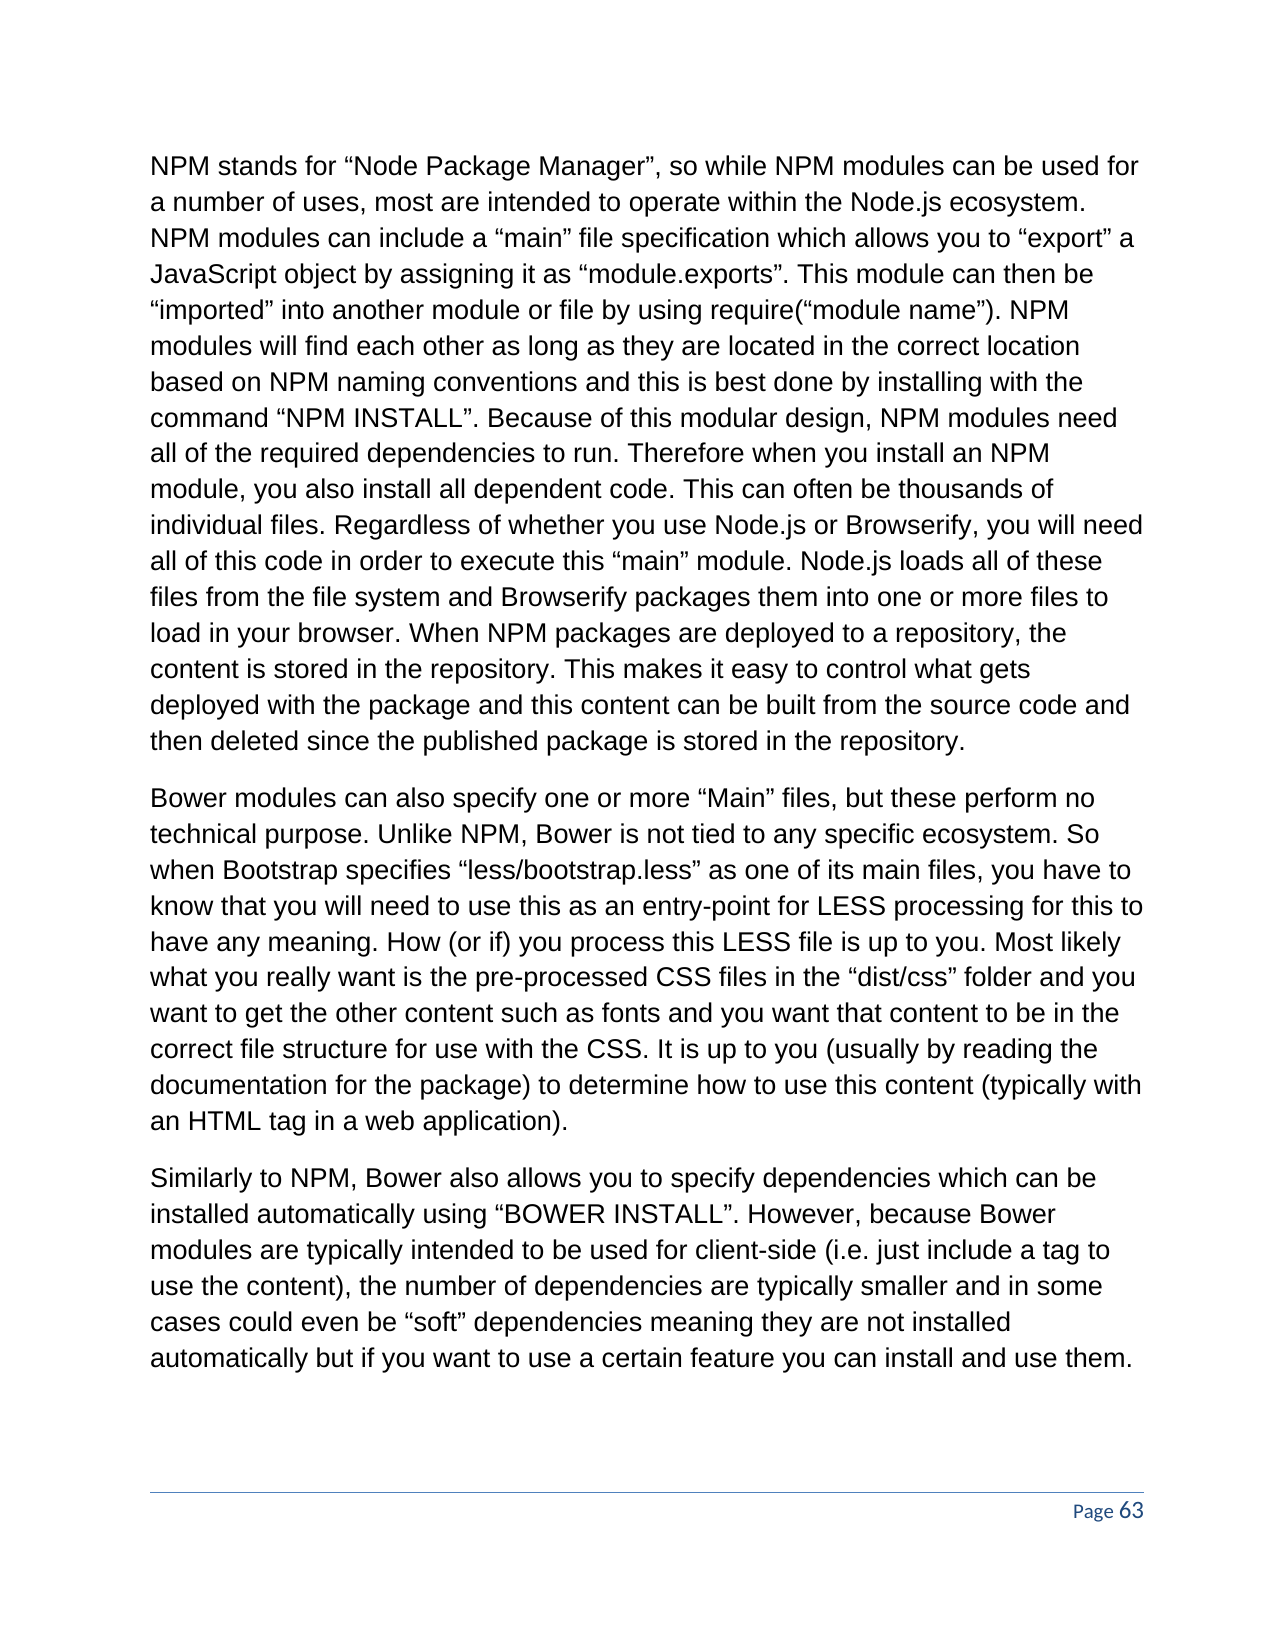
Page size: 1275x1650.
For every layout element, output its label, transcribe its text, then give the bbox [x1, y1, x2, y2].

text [150, 1162, 1144, 1373]
text NPM stands for “Node Package Manager”, so while NPM modules can be used for a number of uses, most are intended to operate within the Node.js ecosystem. NPM modules can include a “main” file specification which allows you to “export” a JavaScript object by assigning it as “module.exports”. This module can then be “imported” into another module or file by using require(“module name”). NPM modules will find each other as long as they are located in the correct location based on NPM naming conventions and this is best done by installing with the command “NPM INSTALL”. Because of this modular design, NPM modules need all of the required dependencies to run. Therefore when you install an NPM module, you also install all dependent code. This can often be thousands of individual files. Regardless of whether you use Node.js or Browserify, you will need all of this code in order to execute this “main” module. Node.js loads all of these files from the file system and Browserify packages them into one or more files to load in your browser. When NPM packages are deployed to a repository, the content is stored in the repository. This makes it easy to control what gets deployed with the package and this content can be built from the source code and then deleted since the published package is stored in the repository. [150, 150, 1144, 756]
text Bower modules can also specify one or more “Main” files, but these perform no technical purpose. Unlike NPM, Bower is not tied to any specific ecosystem. So when Bootstrap specifies “less/bootstrap.less” as one of its main files, you have to know that you will need to use this as an entry-point for LESS processing for this to have any meaning. How (or if) you process this LESS file is up to you. Most likely what you really want is the pre-processed CSS files in the “dist/css” folder and you want to get the other content such as fonts and you want that content to be in the correct file structure for use with the CSS. It is up to you (usually by reading the documentation for the package) to determine how to use this content (typically with an HTML tag in a web application). [150, 782, 1144, 1136]
